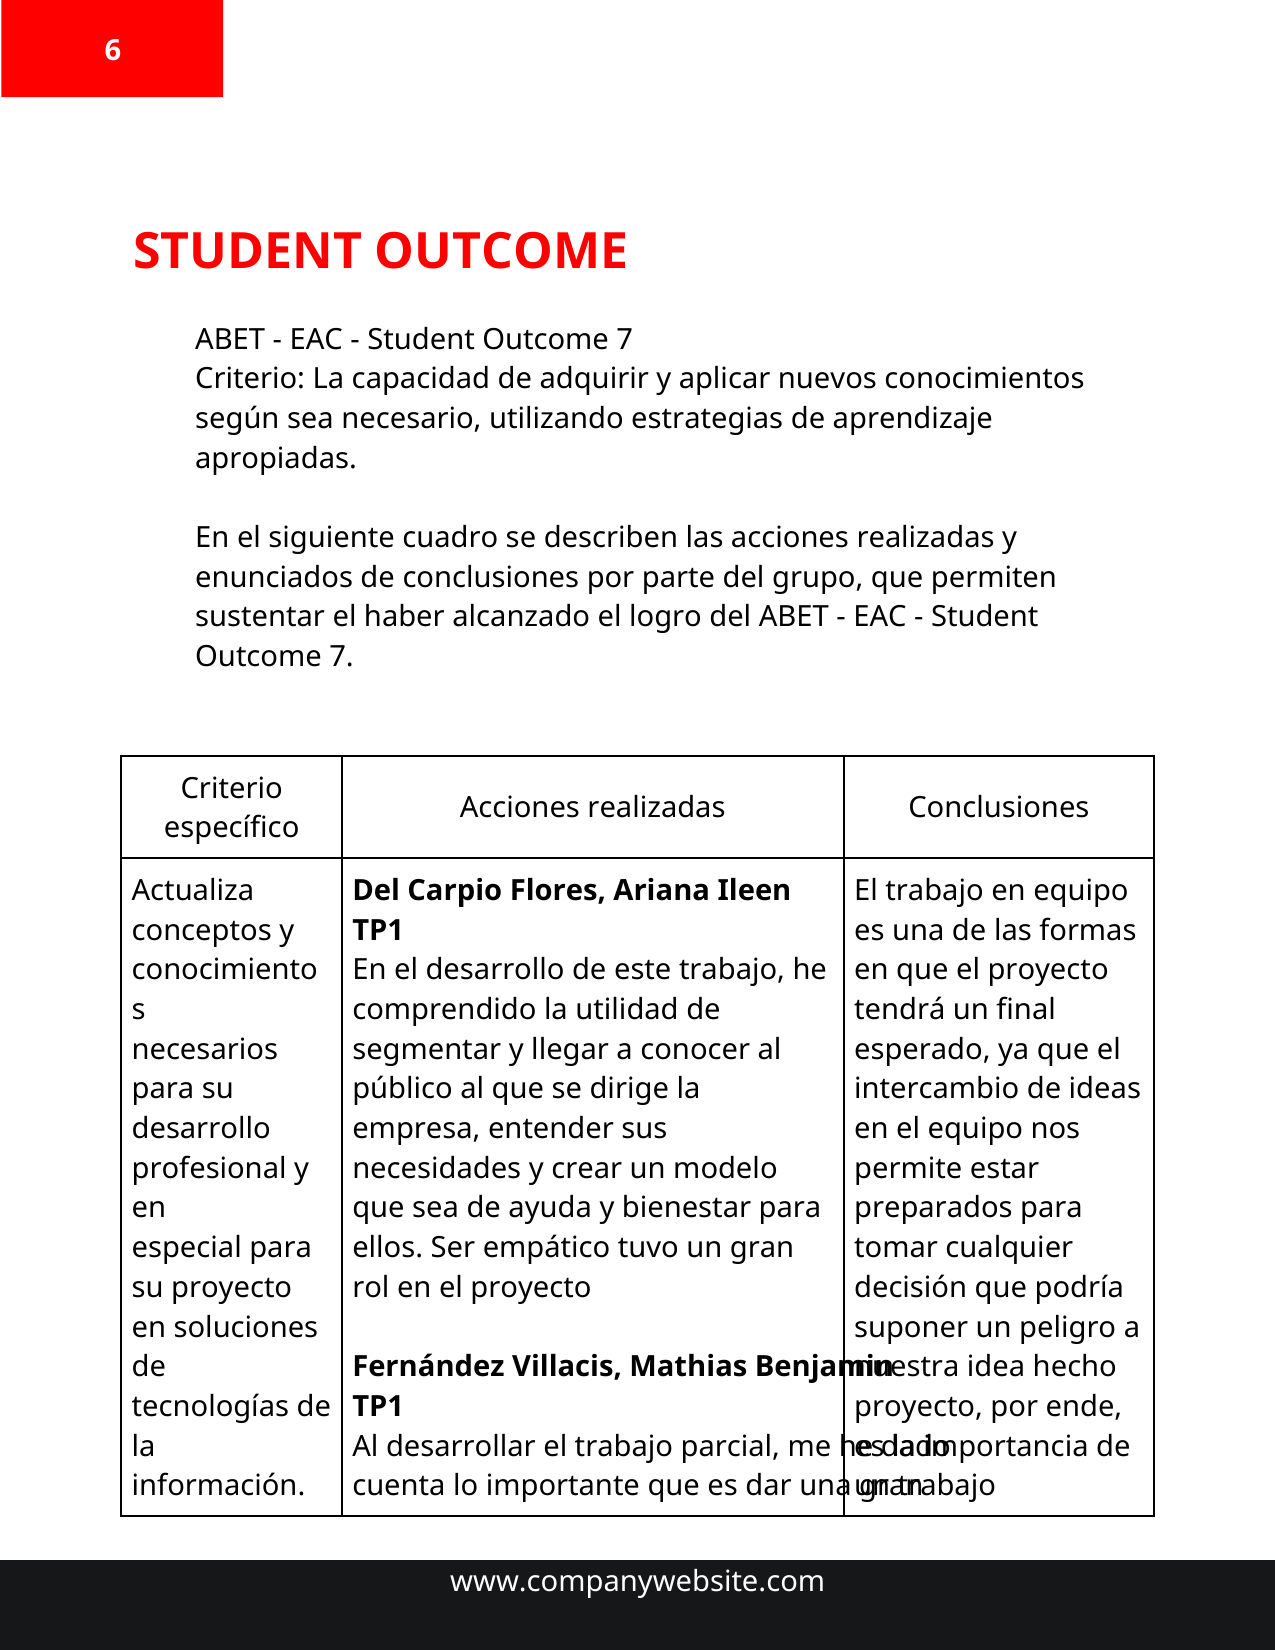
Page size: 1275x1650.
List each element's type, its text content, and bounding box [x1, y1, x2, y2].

text ABET - EAC - Student Outcome 7 [120, 318, 1155, 358]
table_header Acciones realizadas [343, 757, 843, 857]
text En el siguiente cuadro se describen las acciones realizadas y enunciados de conclusiones por parte del grupo, que permiten sustentar el haber alcanzado el logro del ABET - EAC - Student Outcome 7. [195, 516, 1155, 754]
table_header Conclusiones [845, 757, 1153, 857]
table_header Criterio específico [122, 757, 341, 857]
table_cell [122, 859, 341, 1515]
text Criterio: La capacidad de adquirir y aplicar nuevos conocimientos según sea necesario, utilizando estrategias de aprendizaje apropiadas. [195, 358, 1155, 477]
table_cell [845, 859, 1153, 1515]
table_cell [343, 859, 843, 1515]
subtitle STUDENT OUTCOME [120, 214, 1155, 283]
